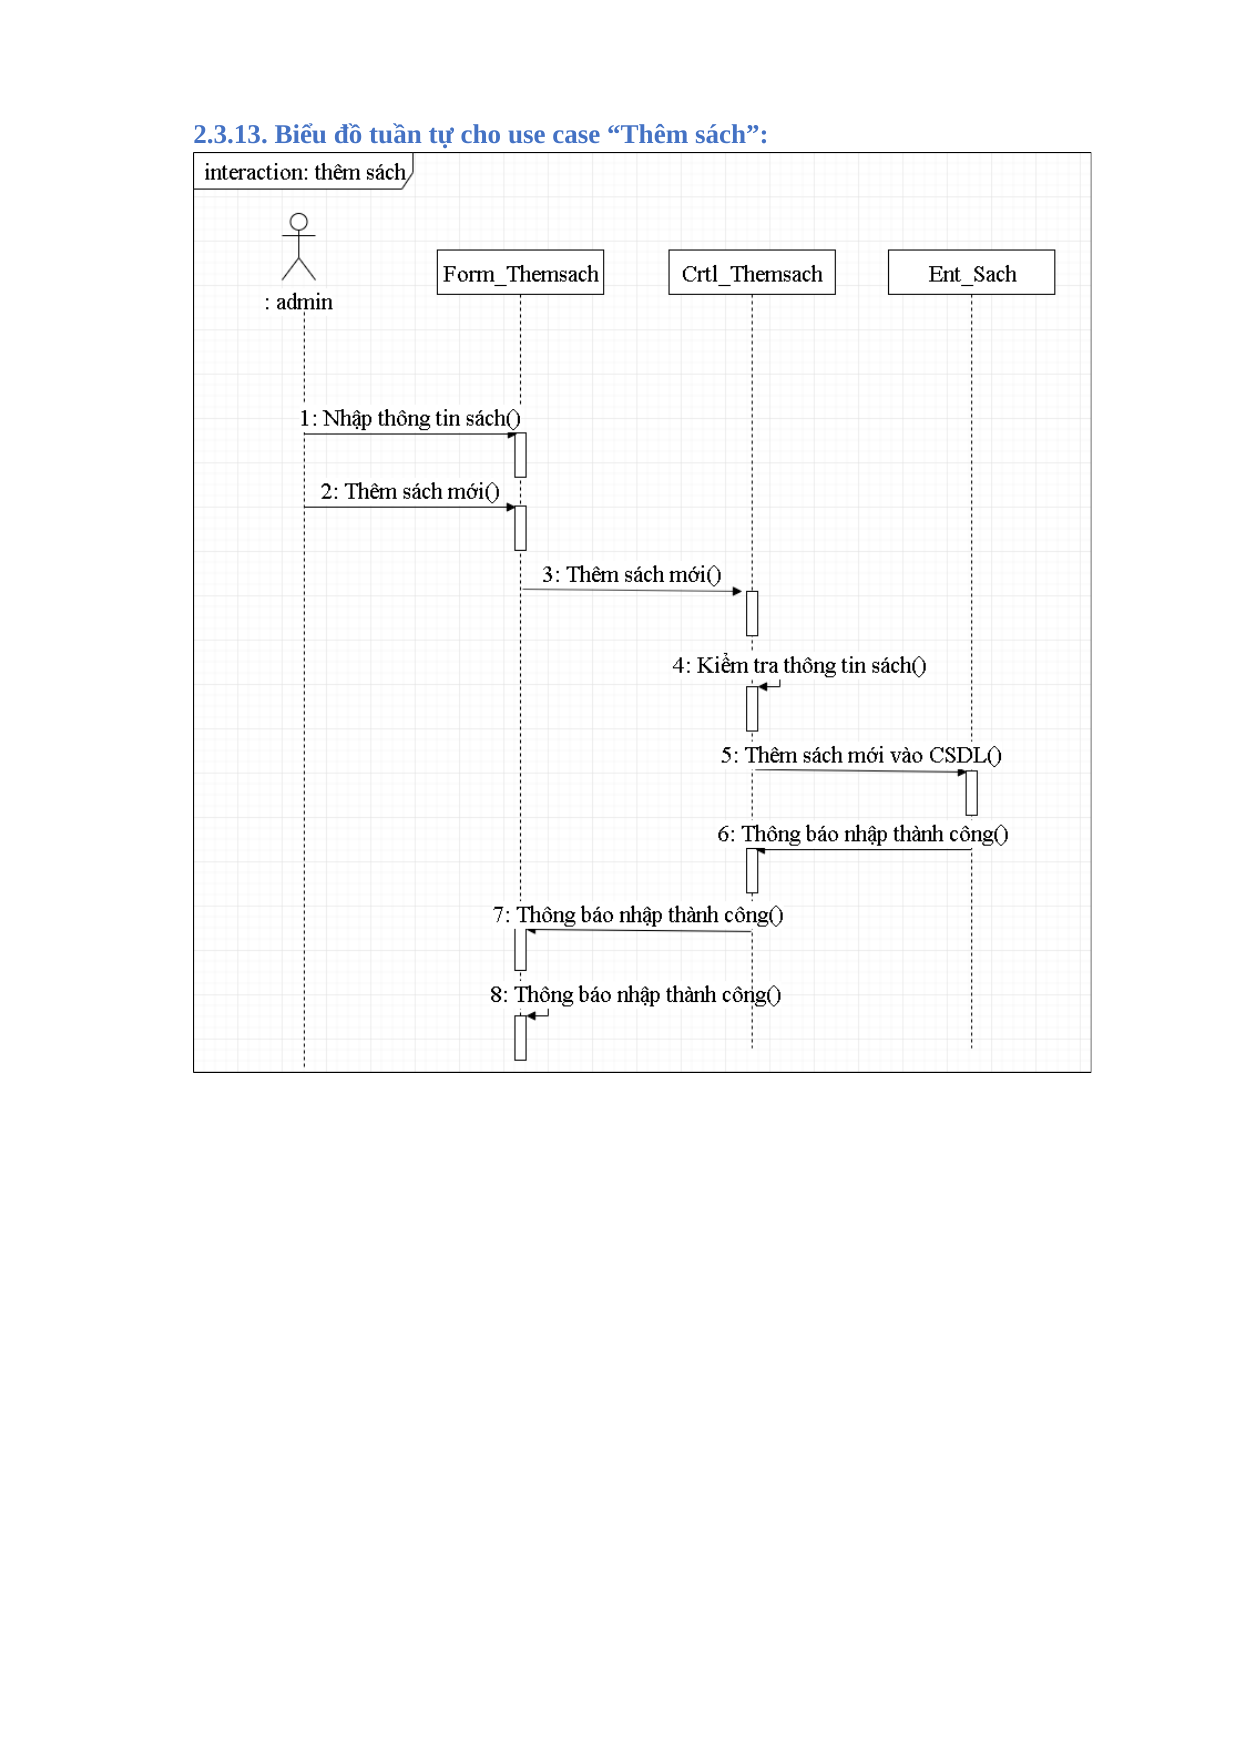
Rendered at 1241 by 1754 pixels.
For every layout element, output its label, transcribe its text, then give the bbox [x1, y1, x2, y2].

subtitle 2.3.13. Biểu đồ tuần tự cho use case “Thêm sách”: [118, 118, 1152, 149]
picture [193, 152, 1092, 1073]
